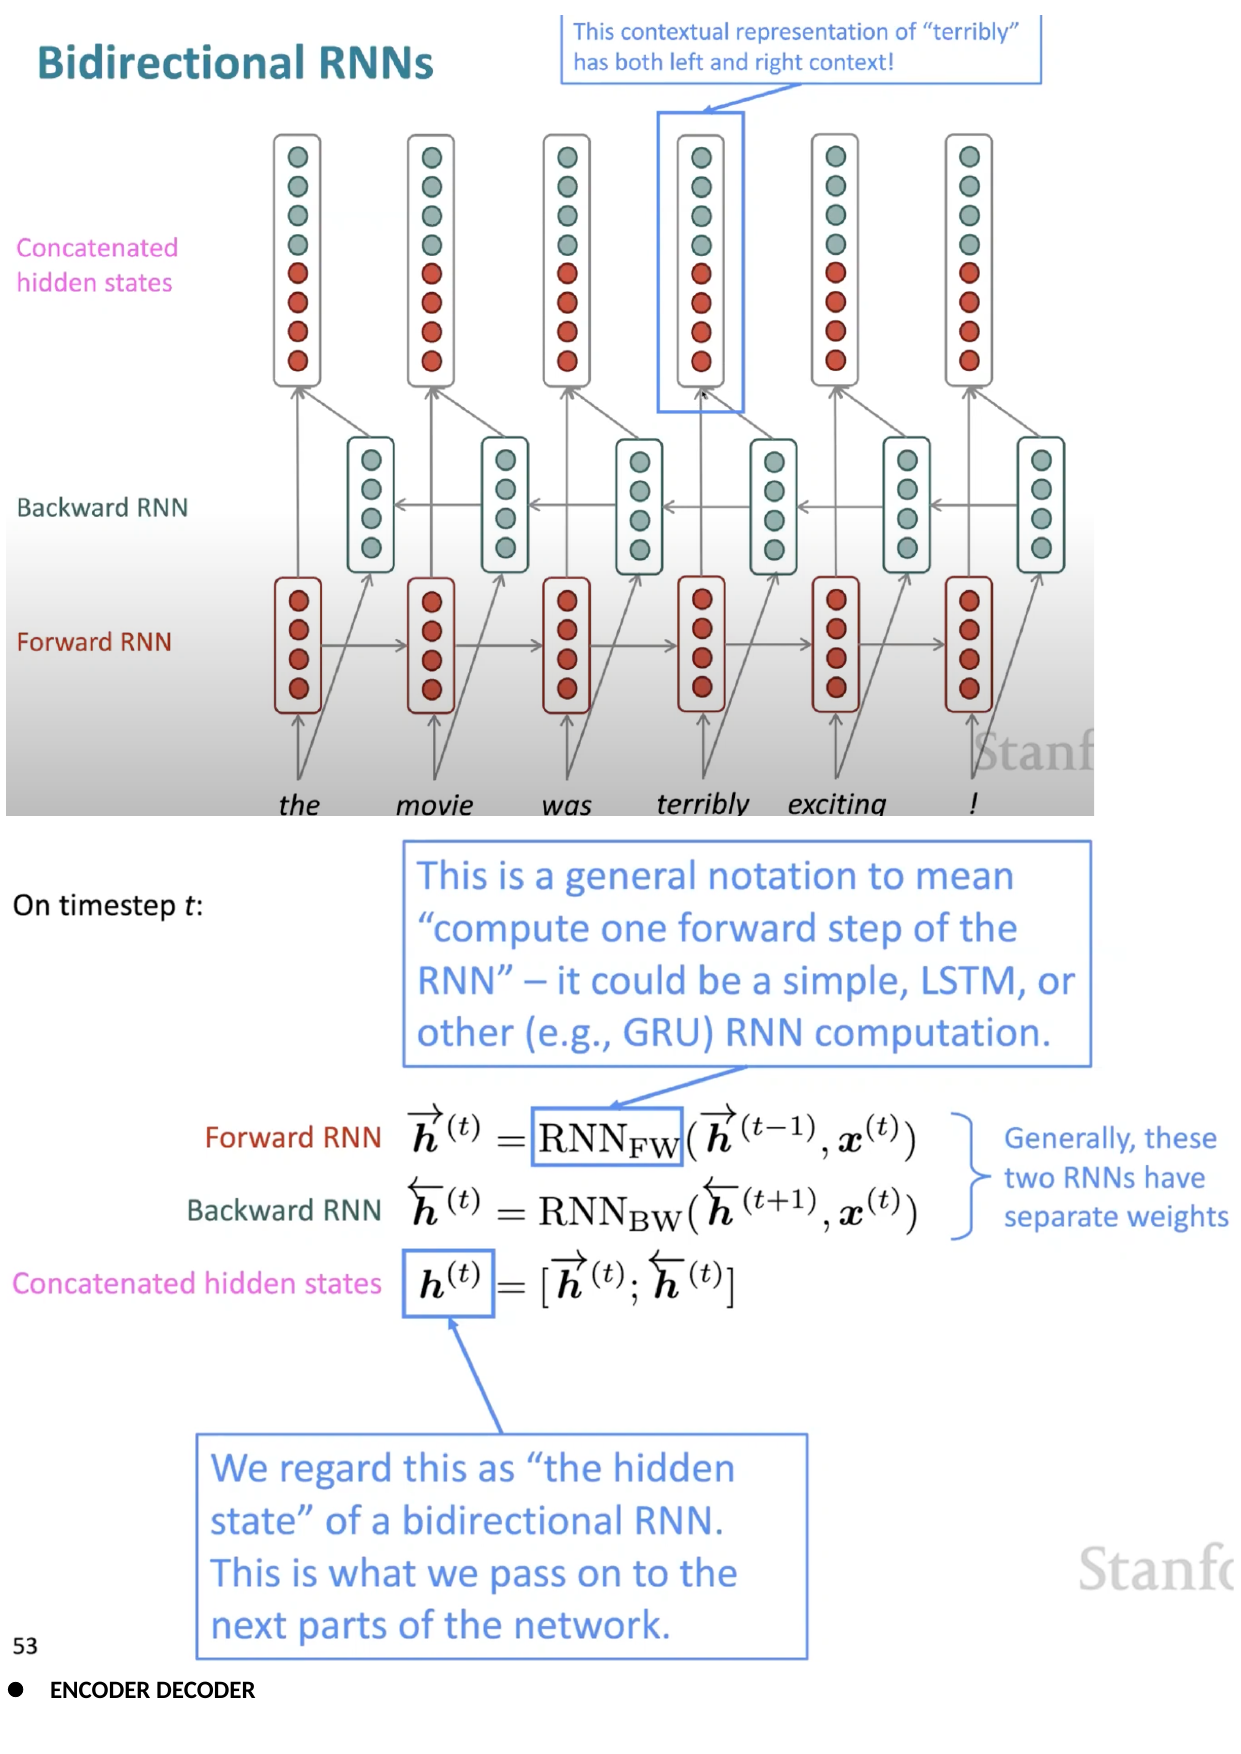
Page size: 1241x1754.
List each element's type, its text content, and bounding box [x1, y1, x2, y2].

picture [6, 828, 1234, 1662]
picture [6, 15, 1095, 816]
list ENCODER DECODER [6, 1673, 1234, 1706]
